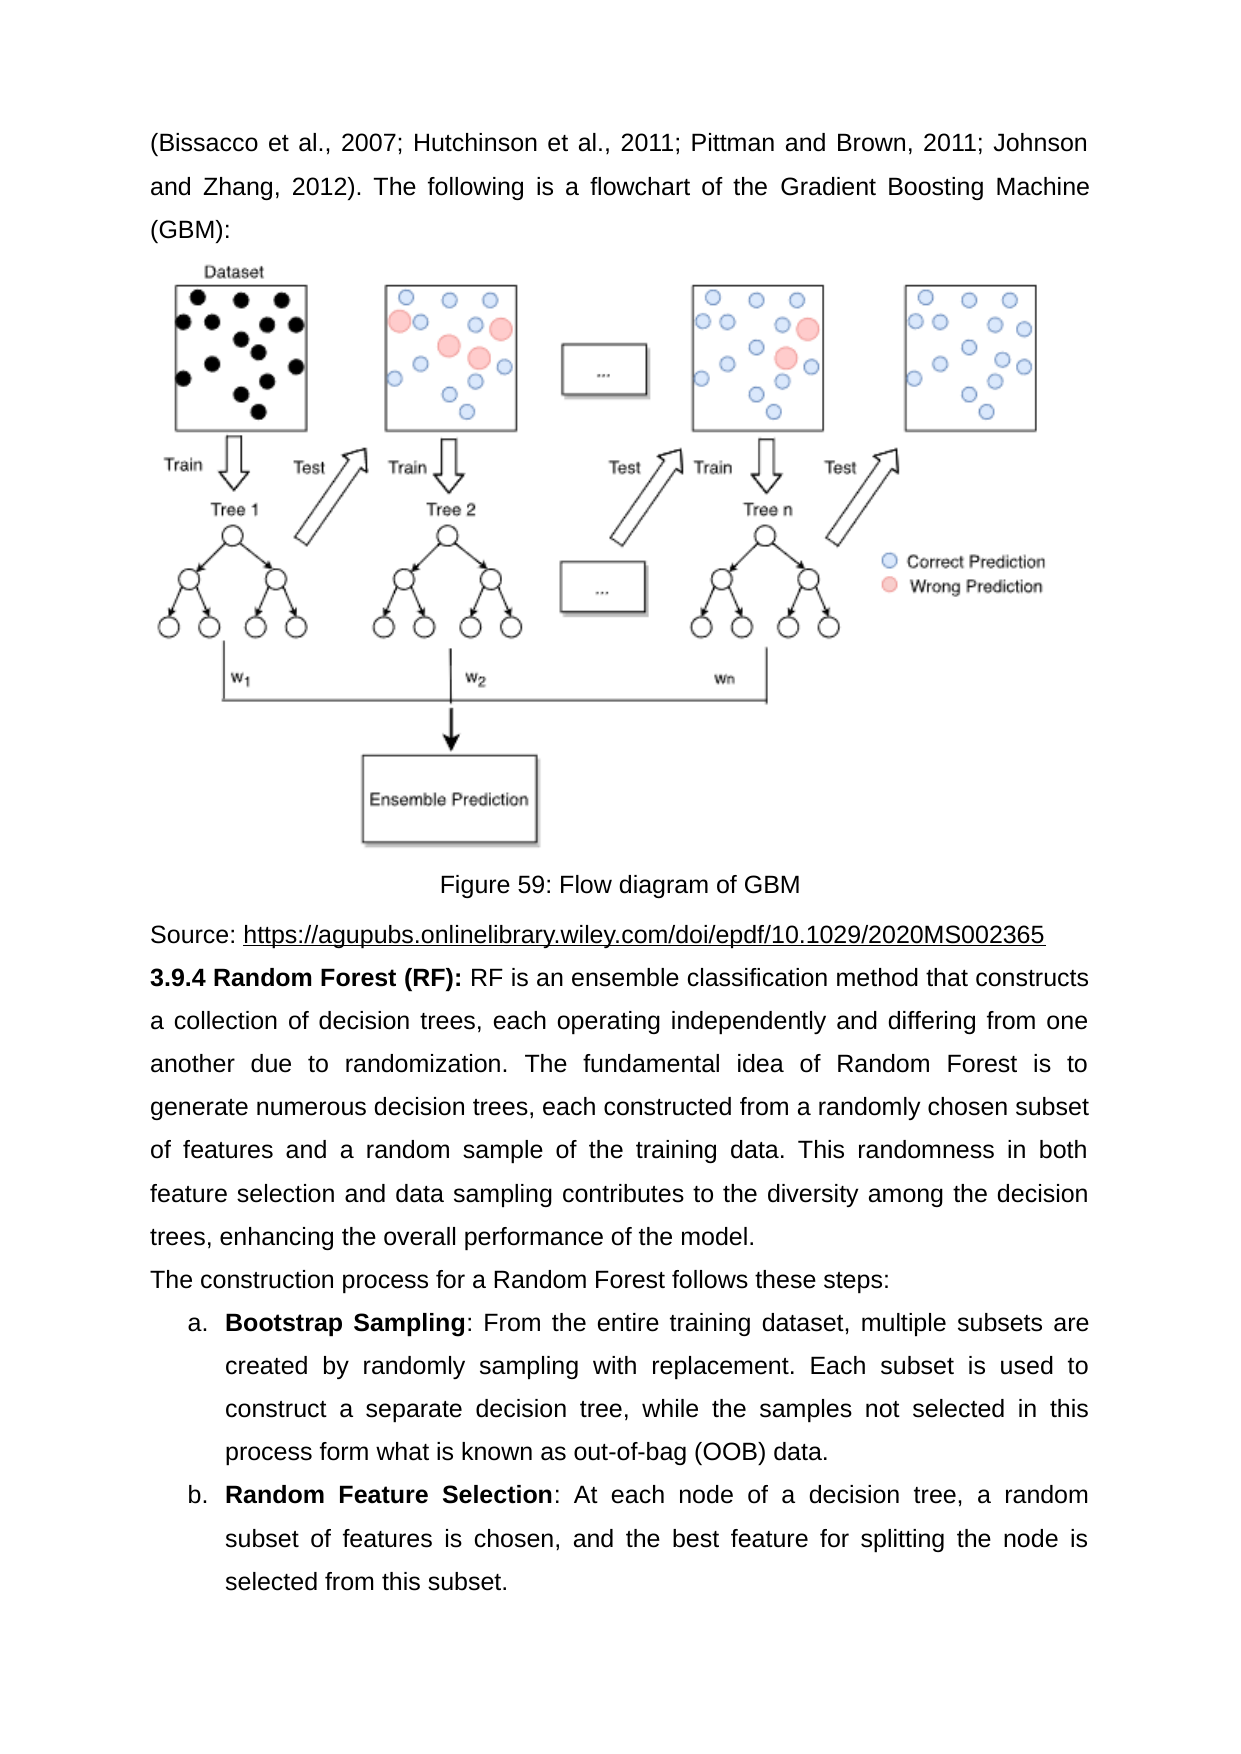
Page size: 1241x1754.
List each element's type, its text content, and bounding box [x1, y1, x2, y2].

text 3.9.4 Random Forest (RF): RF is an ensemble classification method that constructs a collection of decision trees, each operating independently and differing from one another due to randomization. The fundamental idea of Random Forest is to generate numerous decision trees, each constructed from a randomly chosen subset of features and a random sample of the training data. This randomness in both feature selection and data sampling contributes to the diversity among the decision trees, enhancing the overall performance of the model. [150, 963, 1090, 1250]
text The construction process for a Random Forest follows these steps: [150, 1265, 1090, 1293]
text Source: https://agupubs.onlinelibrary.wiley.com/doi/epdf/10.1029/2020MS002365 [150, 920, 1090, 948]
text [150, 128, 1090, 243]
text Figure 59: Flow diagram of GBM [150, 870, 1090, 899]
picture [150, 257, 1050, 857]
list Bootstrap Sampling: From the entire training dataset, multiple subsets are created by randomly sampling with replacement. Each subset is used to construct a separate decision tree, while the samples not selected in this process form what is known as out-of-bag (OOB) data. [187, 1308, 1090, 1466]
list Random Feature Selection: At each node of a decision tree, a random subset of features is chosen, and the best feature for splitting the node is selected from this subset. [187, 1480, 1090, 1595]
